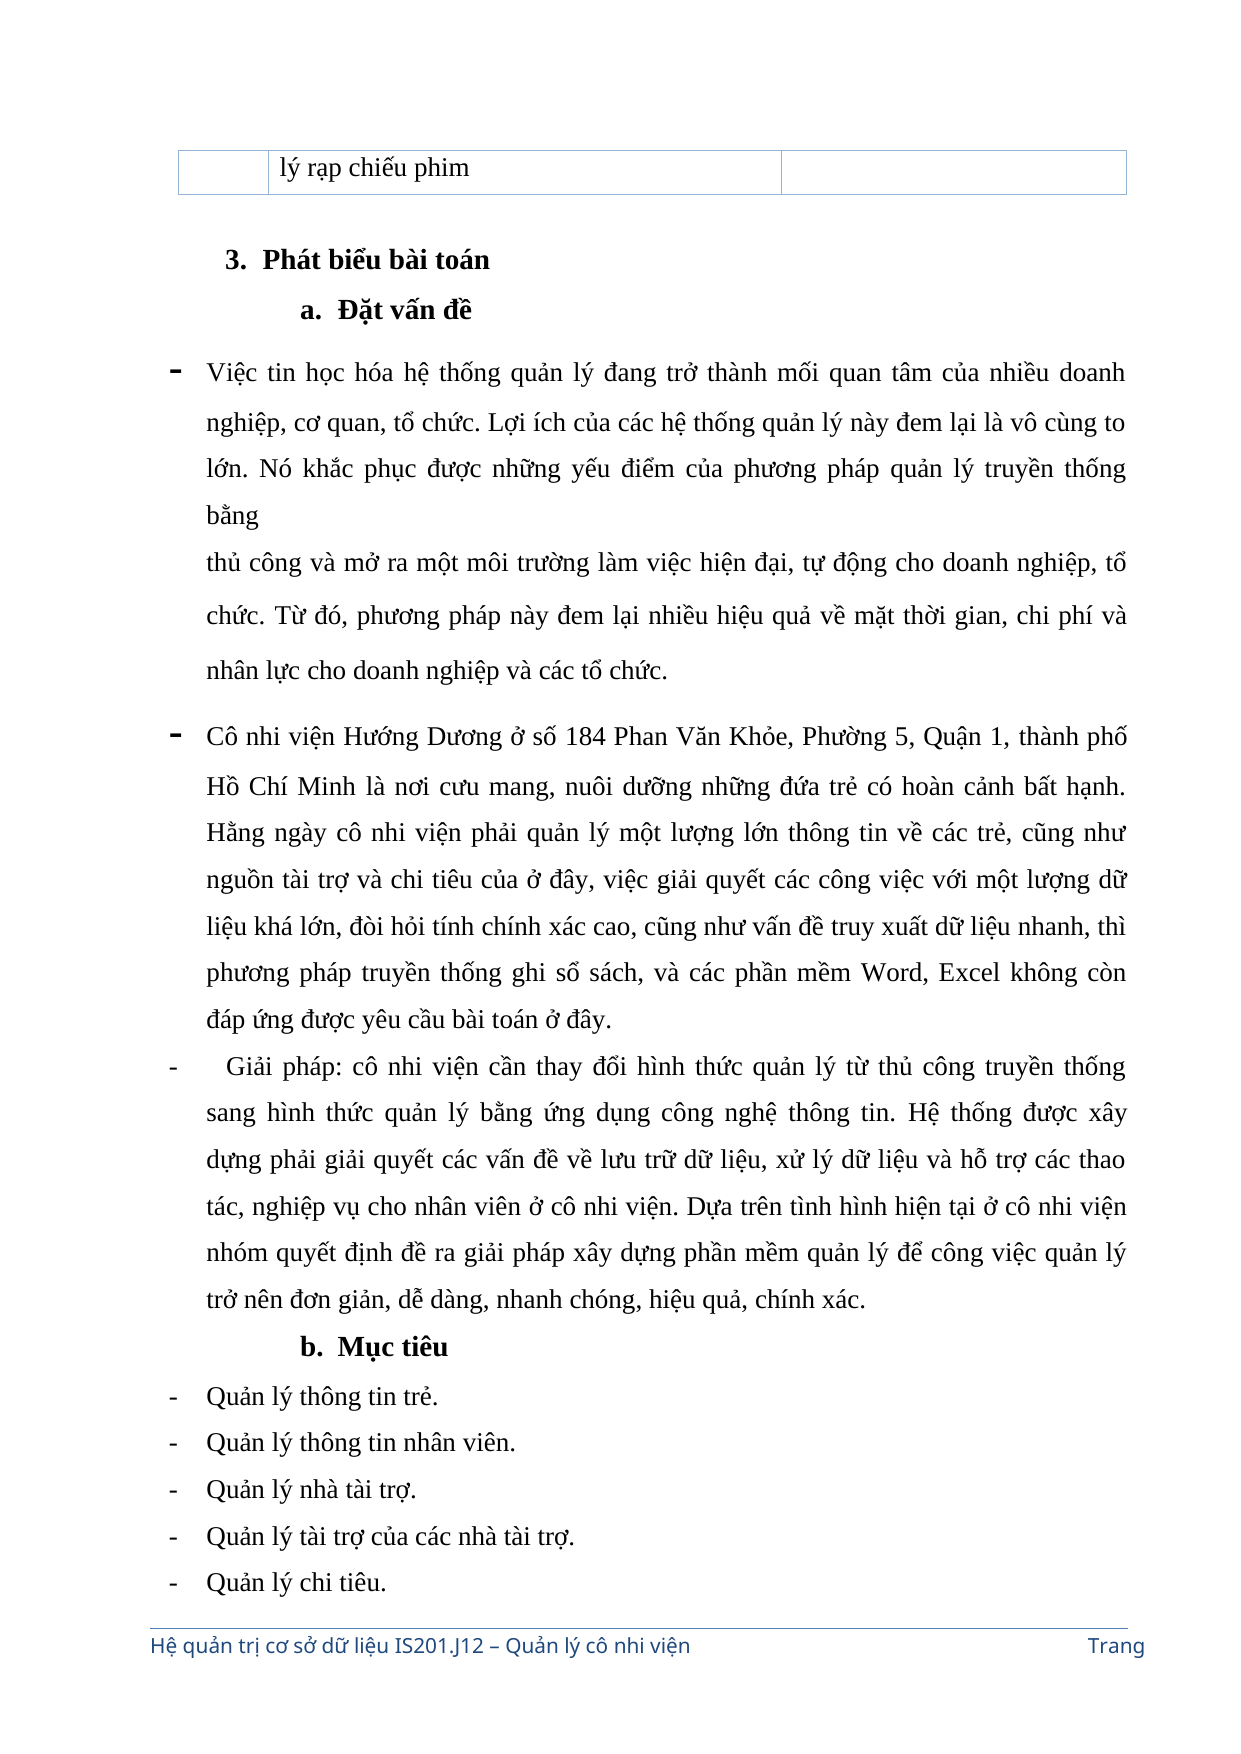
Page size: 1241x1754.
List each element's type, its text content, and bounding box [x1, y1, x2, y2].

list Quản lý chi tiêu. [169, 1567, 1128, 1598]
list Quản lý thông tin nhân viên. [169, 1427, 1128, 1458]
list Việc tin học hóa hệ thống quản lý đang trở thành mối quan tâm của nhiều doanh nghiệp, cơ quan, tổ chức. Lợi ích của các hệ thống quản lý này đem lại là vô cùng to lớn. Nó khắc phục được những yếu điểm của phương pháp quản lý truyền thống bằng thủ công và mở ra một môi trường làm việc hiện đại, tự động cho doanh nghiệp, tổ chức. Từ đó, phương pháp này đem lại nhiều hiệu quả về mặt thời gian, chi phí và nhân lực cho doanh nghiệp và các tổ chức. [169, 342, 1128, 688]
list Quản lý thông tin trẻ. [169, 1380, 1128, 1411]
list Giải pháp: cô nhi viện cần thay đổi hình thức quản lý từ thủ công truyền thống sang hình thức quản lý bằng ứng dụng công nghệ thông tin. Hệ thống được xây dựng phải giải quyết các vấn đề về lưu trữ dữ liệu, xử lý dữ liệu và hỗ trợ các thao tác, nghiệp vụ cho nhân viên ở cô nhi viện. Dựa trên tình hình hiện tại ở cô nhi viện nhóm quyết định đề ra giải pháp xây dựng phần mềm quản lý để công việc quản lý trở nên đơn giản, dễ dàng, nhanh chóng, hiệu quả, chính xác. [169, 1049, 1128, 1314]
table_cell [269, 151, 781, 194]
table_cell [782, 151, 1126, 194]
list Phát biểu bài toán [225, 242, 1128, 275]
list Đặt vấn đề [300, 292, 1128, 326]
list Cô nhi viện Hướng Dương ở số 184 Phan Văn Khỏe, Phường 5, Quận 1, thành phố Hồ Chí Minh là nơi cưu mang, nuôi dưỡng những đứa trẻ có hoàn cảnh bất hạnh. Hằng ngày cô nhi viện phải quản lý một lượng lớn thông tin về các trẻ, cũng như nguồn tài trợ và chi tiêu của ở đây, việc giải quyết các công việc với một lượng dữ liệu khá lớn, đòi hỏi tính chính xác cao, cũng như vấn đề truy xuất dữ liệu nhanh, thì phương pháp truyền thống ghi sổ sách, và các phần mềm Word, Excel không còn đáp ứng được yêu cầu bài toán ở đây. [169, 706, 1128, 1034]
list Quản lý tài trợ của các nhà tài trợ. [169, 1520, 1128, 1551]
list Quản lý nhà tài trợ. [169, 1473, 1128, 1504]
table_cell [179, 151, 268, 194]
list Mục tiêu [300, 1329, 1128, 1363]
